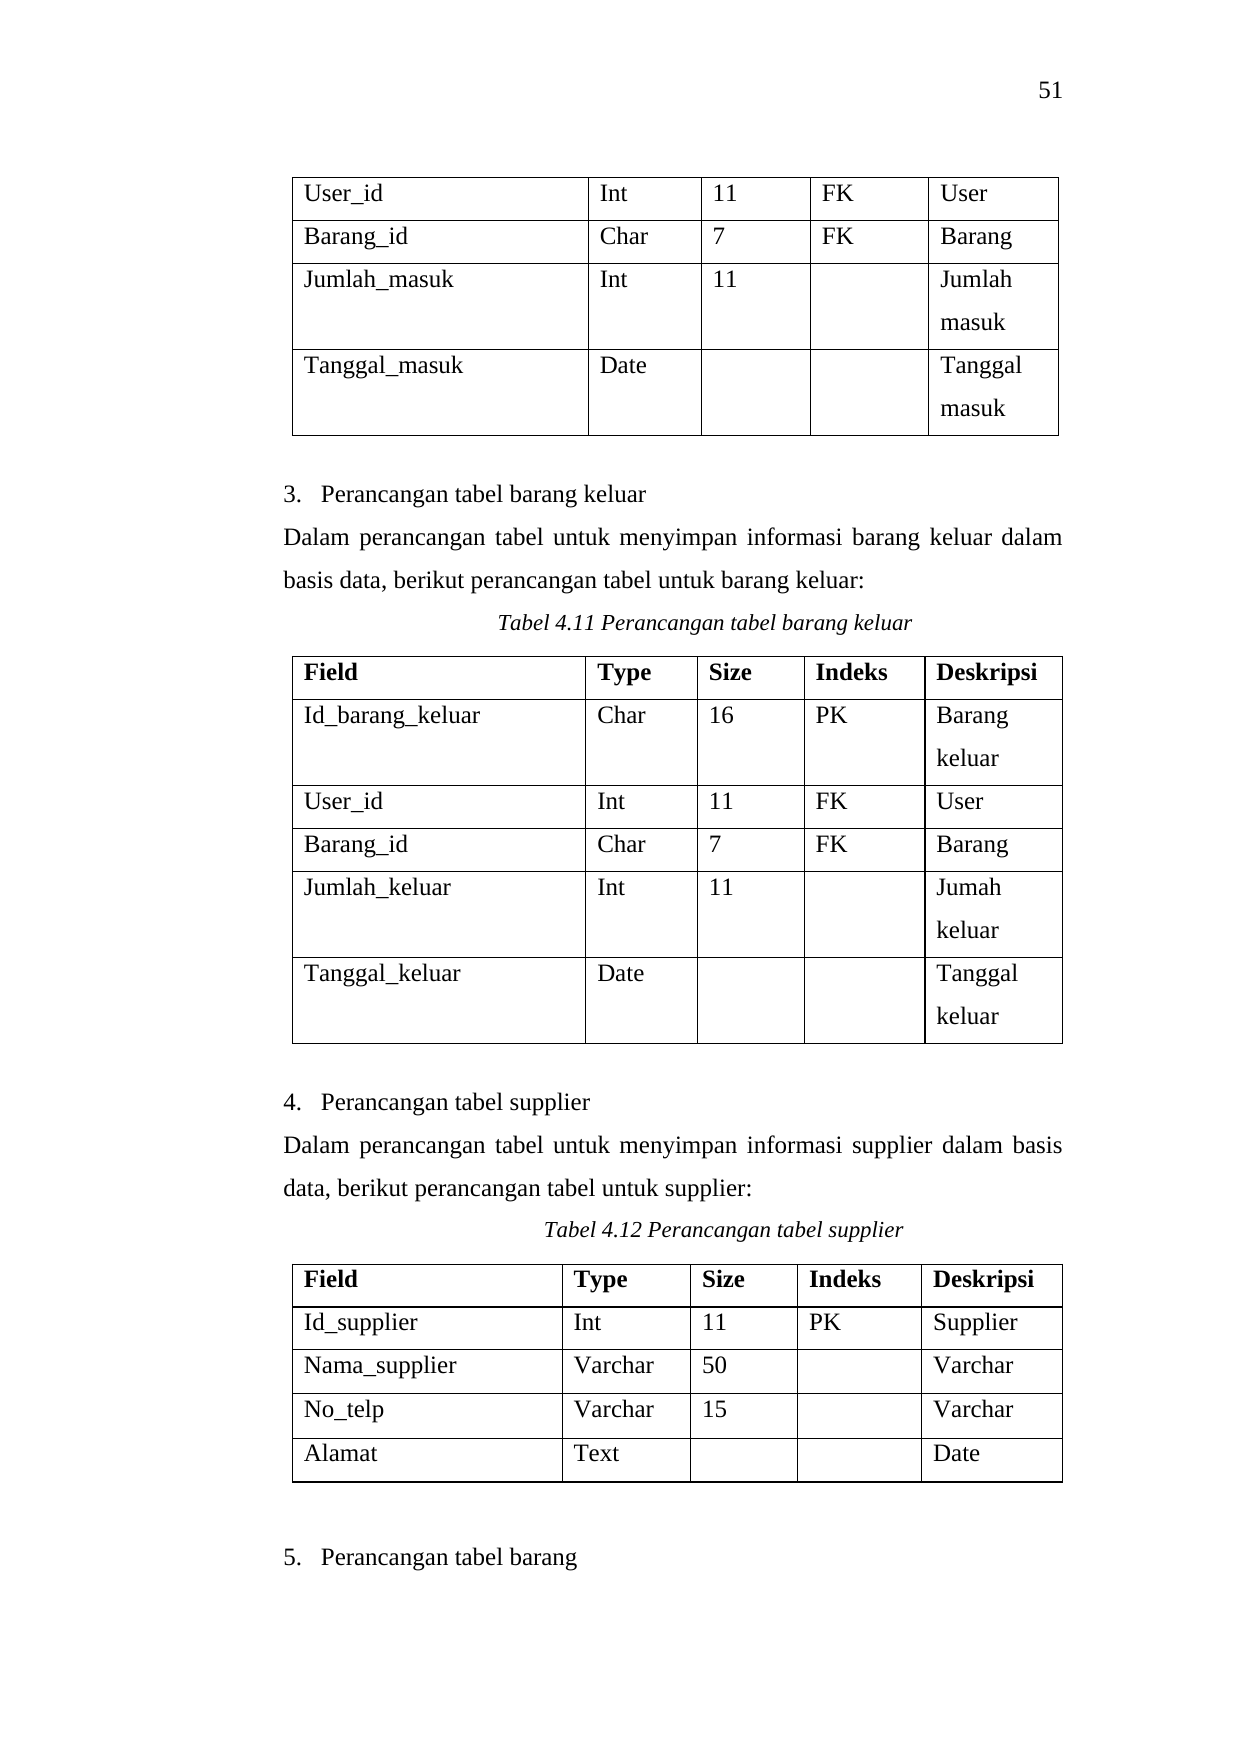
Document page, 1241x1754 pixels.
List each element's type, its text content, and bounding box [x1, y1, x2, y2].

table_cell 11 [691, 1308, 797, 1349]
table_header Field [293, 1265, 562, 1306]
table_cell Tanggal masuk [929, 350, 1058, 435]
table_cell Id_supplier [293, 1308, 562, 1349]
table_cell PK [805, 700, 924, 785]
table_cell Nama_supplier [293, 1350, 562, 1393]
table_cell PK [798, 1308, 921, 1349]
table_cell [798, 1394, 921, 1437]
table_cell Alamat [293, 1439, 562, 1481]
table_cell 11 [702, 264, 810, 349]
table_cell Barang [926, 829, 1062, 871]
table_cell Varchar [922, 1394, 1062, 1437]
table_cell [702, 350, 810, 435]
table_cell [811, 264, 928, 349]
text Dalam perancangan tabel untuk menyimpan informasi supplier dalam basis data, berikut perancangan tabel untuk supplier: [283, 1130, 1063, 1202]
table_header Field [293, 657, 585, 699]
table_cell Jumlah_keluar [293, 872, 585, 957]
text Tabel 4.11 Perancangan tabel barang keluar [274, 609, 1063, 635]
table_cell [805, 872, 924, 957]
table_header Deskripsi [926, 657, 1062, 699]
table_cell Int [586, 786, 697, 828]
table_header Indeks [798, 1265, 921, 1306]
table_cell [805, 958, 924, 1043]
table_cell 7 [698, 829, 804, 871]
table_cell Int [563, 1308, 690, 1349]
table_cell 11 [698, 872, 804, 957]
table_cell 11 [702, 178, 810, 220]
list Perancangan tabel barang keluar [283, 479, 1063, 508]
table_cell Tanggal_keluar [293, 958, 585, 1043]
table_cell Date [586, 958, 697, 1043]
table_cell Int [586, 872, 697, 957]
table_cell Jumlah masuk [929, 264, 1058, 349]
table_cell Date [922, 1439, 1062, 1481]
list Perancangan tabel supplier [283, 1087, 1063, 1116]
table_cell Date [589, 350, 701, 435]
table_cell Char [589, 221, 701, 263]
list Perancangan tabel barang [283, 1542, 1063, 1571]
table_cell Barang [929, 221, 1058, 263]
table_cell [698, 958, 804, 1043]
table_cell Varchar [922, 1350, 1062, 1393]
table_cell Varchar [563, 1350, 690, 1393]
table_cell Text [563, 1439, 690, 1481]
text Dalam perancangan tabel untuk menyimpan informasi barang keluar dalam basis data, berikut perancangan tabel untuk barang keluar: [283, 522, 1063, 594]
table_cell Char [586, 829, 697, 871]
table_cell [798, 1350, 921, 1393]
table_cell [691, 1439, 797, 1481]
table_cell 16 [698, 700, 804, 785]
table_cell 11 [698, 786, 804, 828]
table_cell FK [811, 221, 928, 263]
table_cell Int [589, 178, 701, 220]
table_cell FK [805, 786, 924, 828]
table_cell User_id [293, 786, 585, 828]
table_cell Varchar [563, 1394, 690, 1437]
table_cell Barang_id [293, 829, 585, 871]
table_cell Supplier [922, 1308, 1062, 1349]
table_cell Barang_id [293, 221, 588, 263]
table_cell No_telp [293, 1394, 562, 1437]
table_header Deskripsi [922, 1265, 1062, 1306]
table_cell User [926, 786, 1062, 828]
table_cell 7 [702, 221, 810, 263]
table_cell Jumah keluar [926, 872, 1062, 957]
table_cell Id_barang_keluar [293, 700, 585, 785]
table_cell User [929, 178, 1058, 220]
table_cell Barang keluar [926, 700, 1062, 785]
table_cell User_id [293, 178, 588, 220]
table_header Type [563, 1265, 690, 1306]
table_cell [798, 1439, 921, 1481]
table_cell 50 [691, 1350, 797, 1393]
table_cell [811, 350, 928, 435]
table_header Size [698, 657, 804, 699]
table_header Type [586, 657, 697, 699]
table_cell FK [811, 178, 928, 220]
table_cell Jumlah_masuk [293, 264, 588, 349]
table_cell FK [805, 829, 924, 871]
table_header Size [691, 1265, 797, 1306]
table_cell Tanggal keluar [926, 958, 1062, 1043]
table_cell 15 [691, 1394, 797, 1437]
table_cell Tanggal_masuk [293, 350, 588, 435]
table_cell Int [589, 264, 701, 349]
text Tabel 4.12 Perancangan tabel supplier [311, 1216, 1063, 1243]
table_cell Char [586, 700, 697, 785]
table_header Indeks [805, 657, 924, 699]
